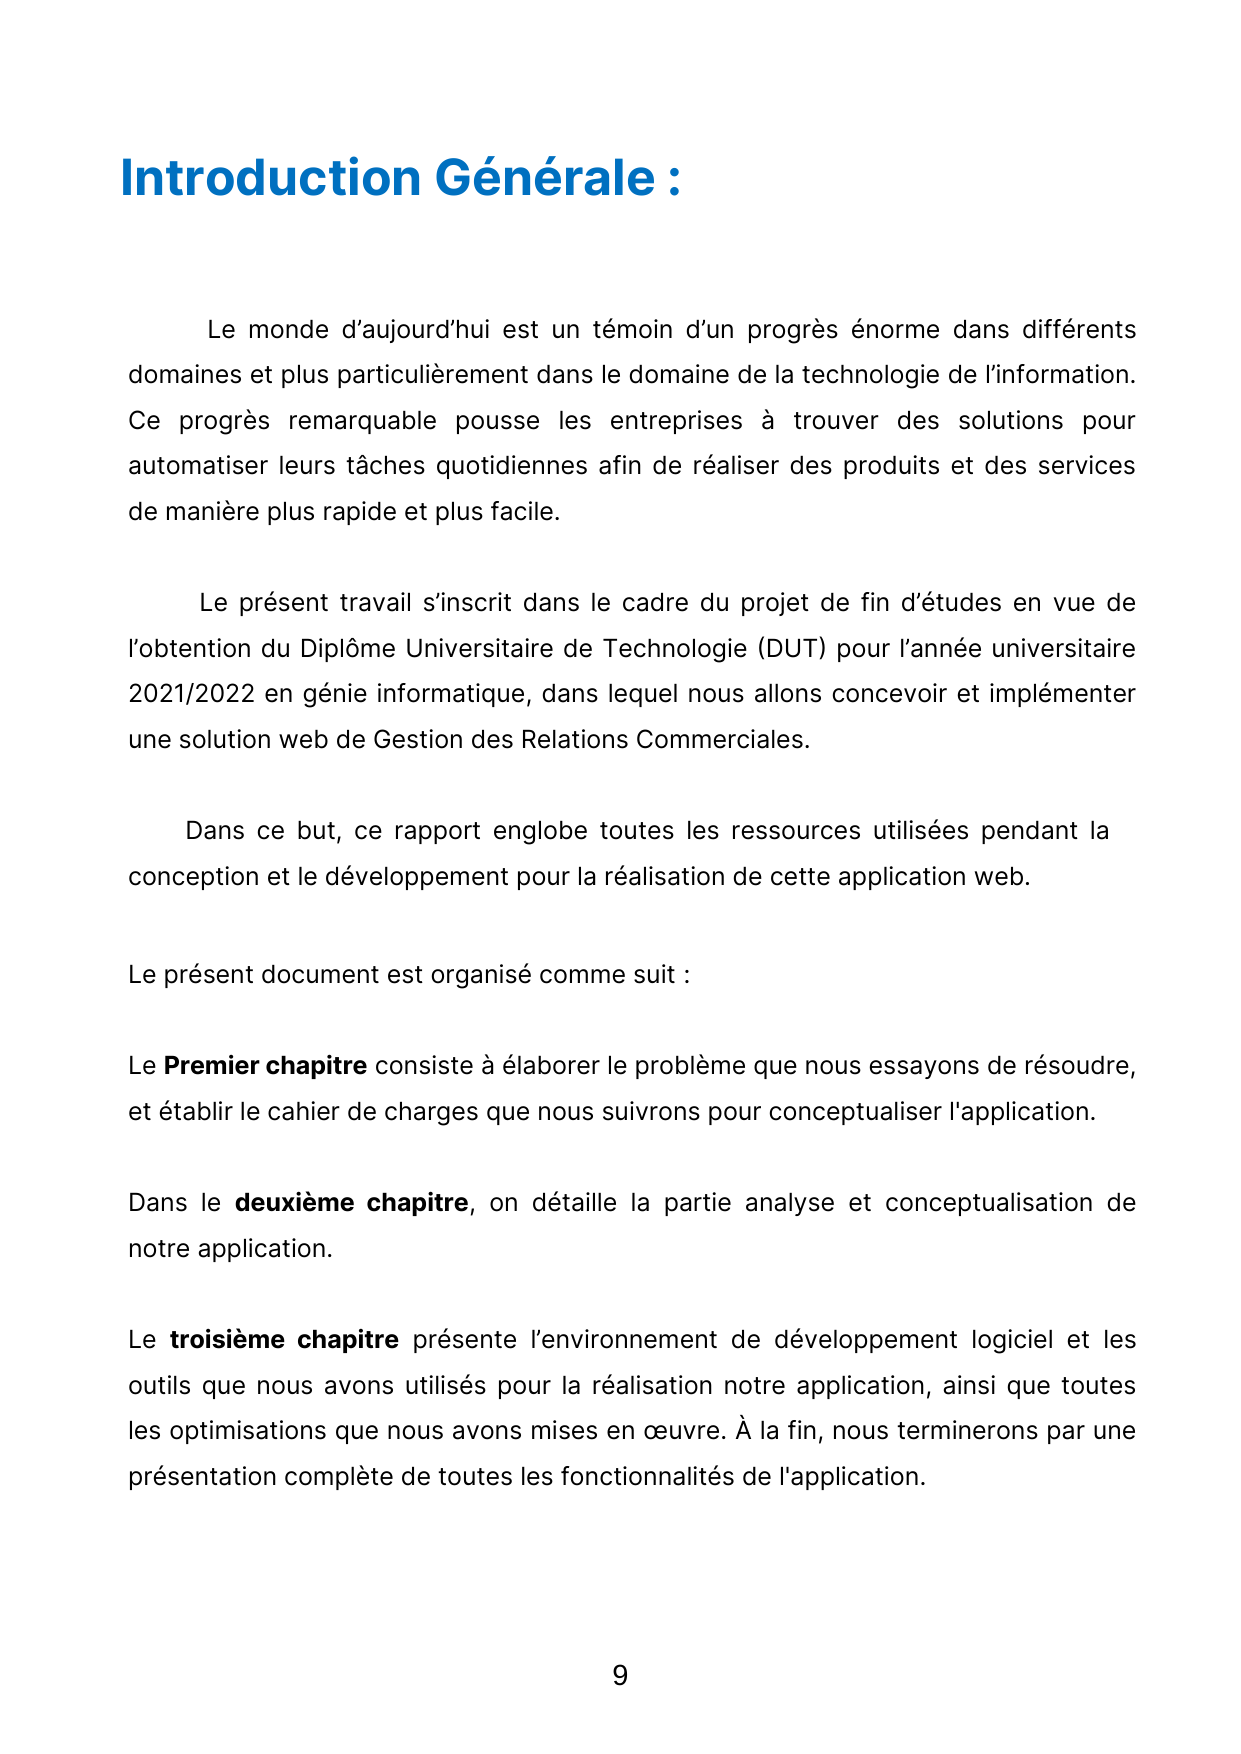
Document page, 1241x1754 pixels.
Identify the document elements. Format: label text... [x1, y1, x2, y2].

subtitle Introduction Générale : [72, 147, 1138, 208]
text Dans le deuxième chapitre, on détaille la partie analyse et conceptualisation de notre application. [128, 1187, 1138, 1263]
text Dans ce but, ce rapport englobe toutes les ressources utilisées pendant la conception et le développement pour la réalisation de cette application web. [128, 815, 1112, 891]
text Le présent travail s’inscrit dans le cadre du projet de fin d’études en vue de l’obtention du Diplôme Universitaire de Technologie (DUT) pour l’année universitaire 2021/2022 en génie informatique, dans lequel nous allons concevoir et implémenter une solution web de Gestion des Relations Commerciales. [128, 587, 1138, 754]
text Le Premier chapitre consiste à élaborer le problème que nous essayons de résoudre, et établir le cahier de charges que nous suivrons pour conceptualiser l'application. [128, 1050, 1138, 1126]
text Le présent document est organisé comme suit : [72, 959, 1138, 989]
text Le troisième chapitre présente l’environnement de développement logiciel et les outils que nous avons utilisés pour la réalisation notre application, ainsi que toutes les optimisations que nous avons mises en œuvre. À la fin, nous terminerons par une présentation complète de toutes les fonctionnalités de l'application. [128, 1324, 1138, 1491]
text Le monde d’aujourd’hui est un témoin d’un progrès énorme dans différents domaines et plus particulièrement dans le domaine de la technologie de l’information. Ce progrès remarquable pousse les entreprises à trouver des solutions pour automatiser leurs tâches quotidiennes afin de réaliser des produits et des services de manière plus rapide et plus facile. [128, 314, 1138, 526]
